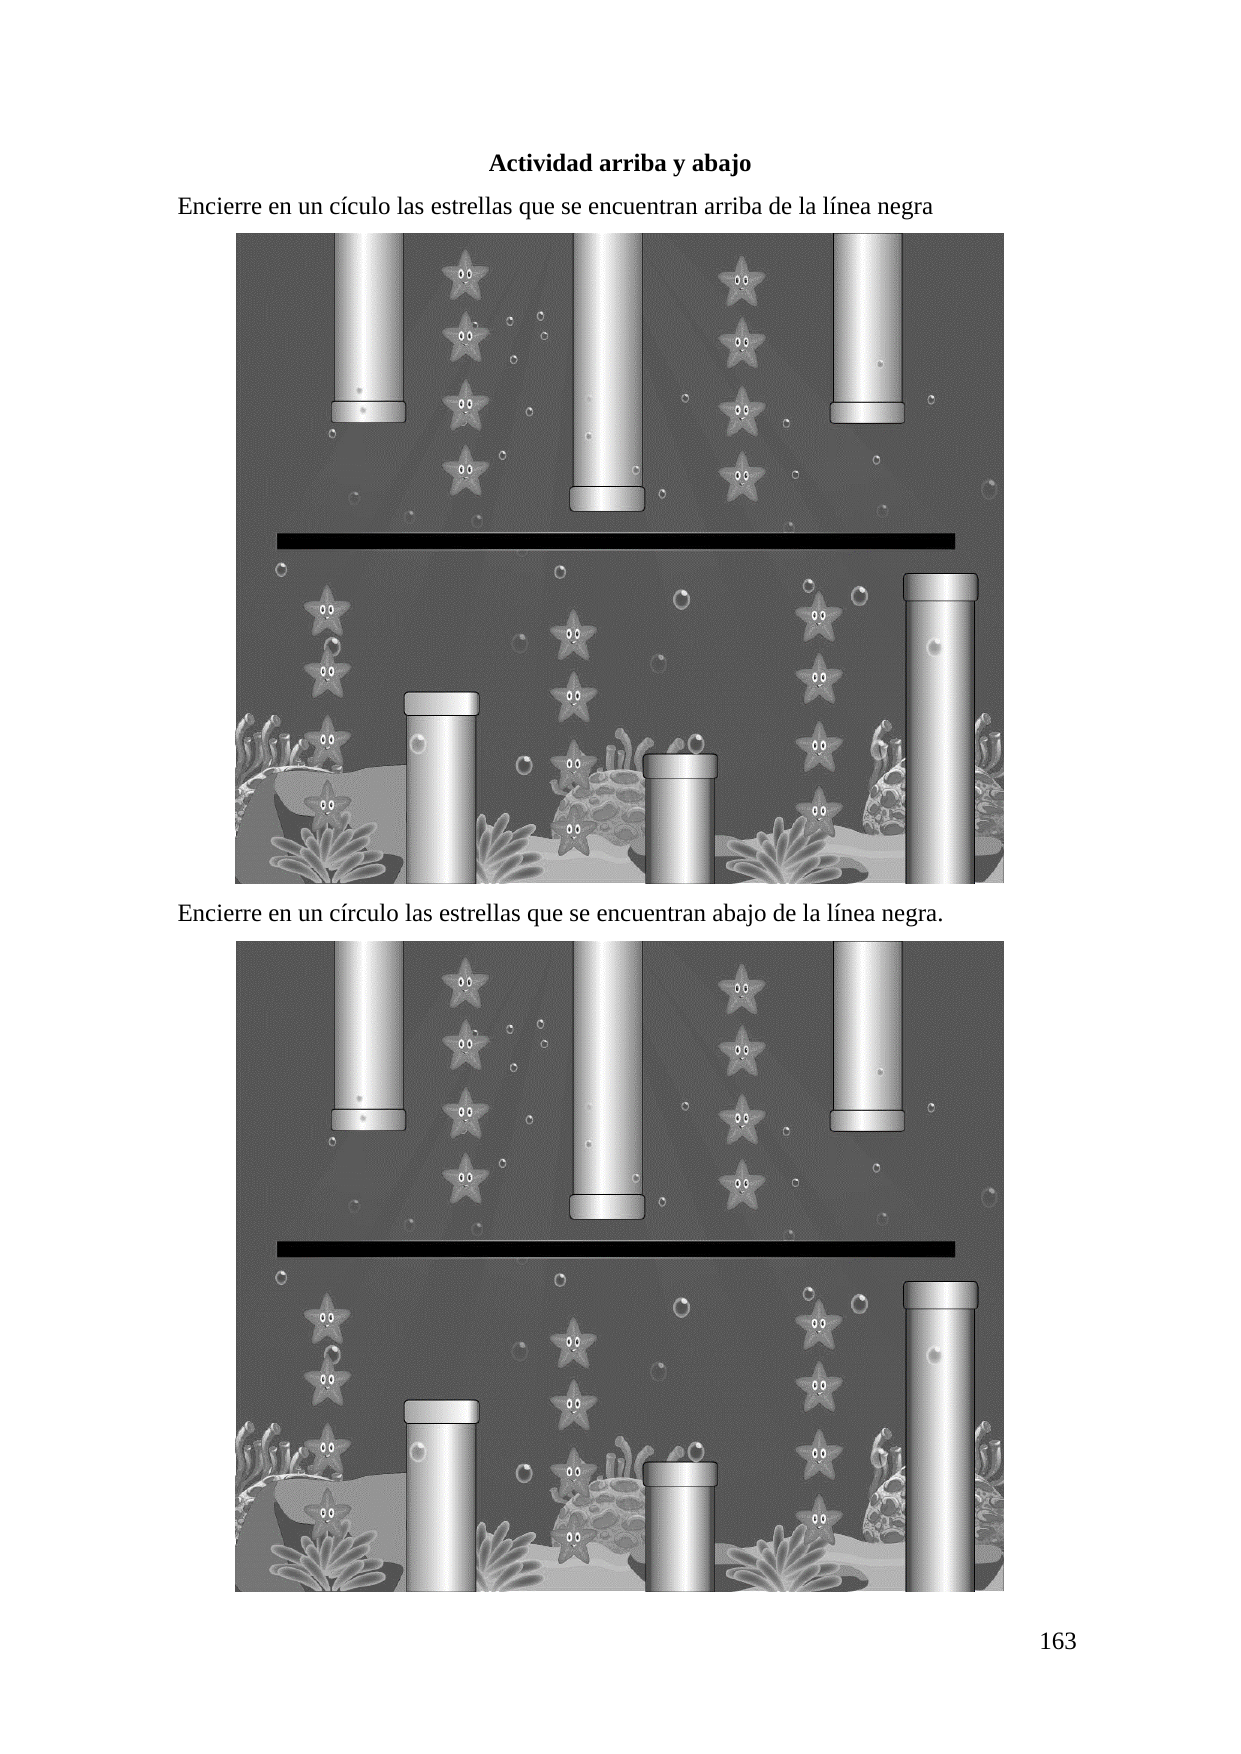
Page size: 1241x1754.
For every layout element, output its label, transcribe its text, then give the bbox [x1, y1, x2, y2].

text Encierre en un cículo las estrellas que se encuentran arriba de la línea negra [177, 191, 1063, 219]
picture [235, 233, 1004, 884]
text Actividad arriba y abajo [177, 148, 1063, 176]
text Encierre en un círculo las estrellas que se encuentran abajo de la línea negra. [177, 898, 1063, 927]
picture [235, 941, 1004, 1592]
